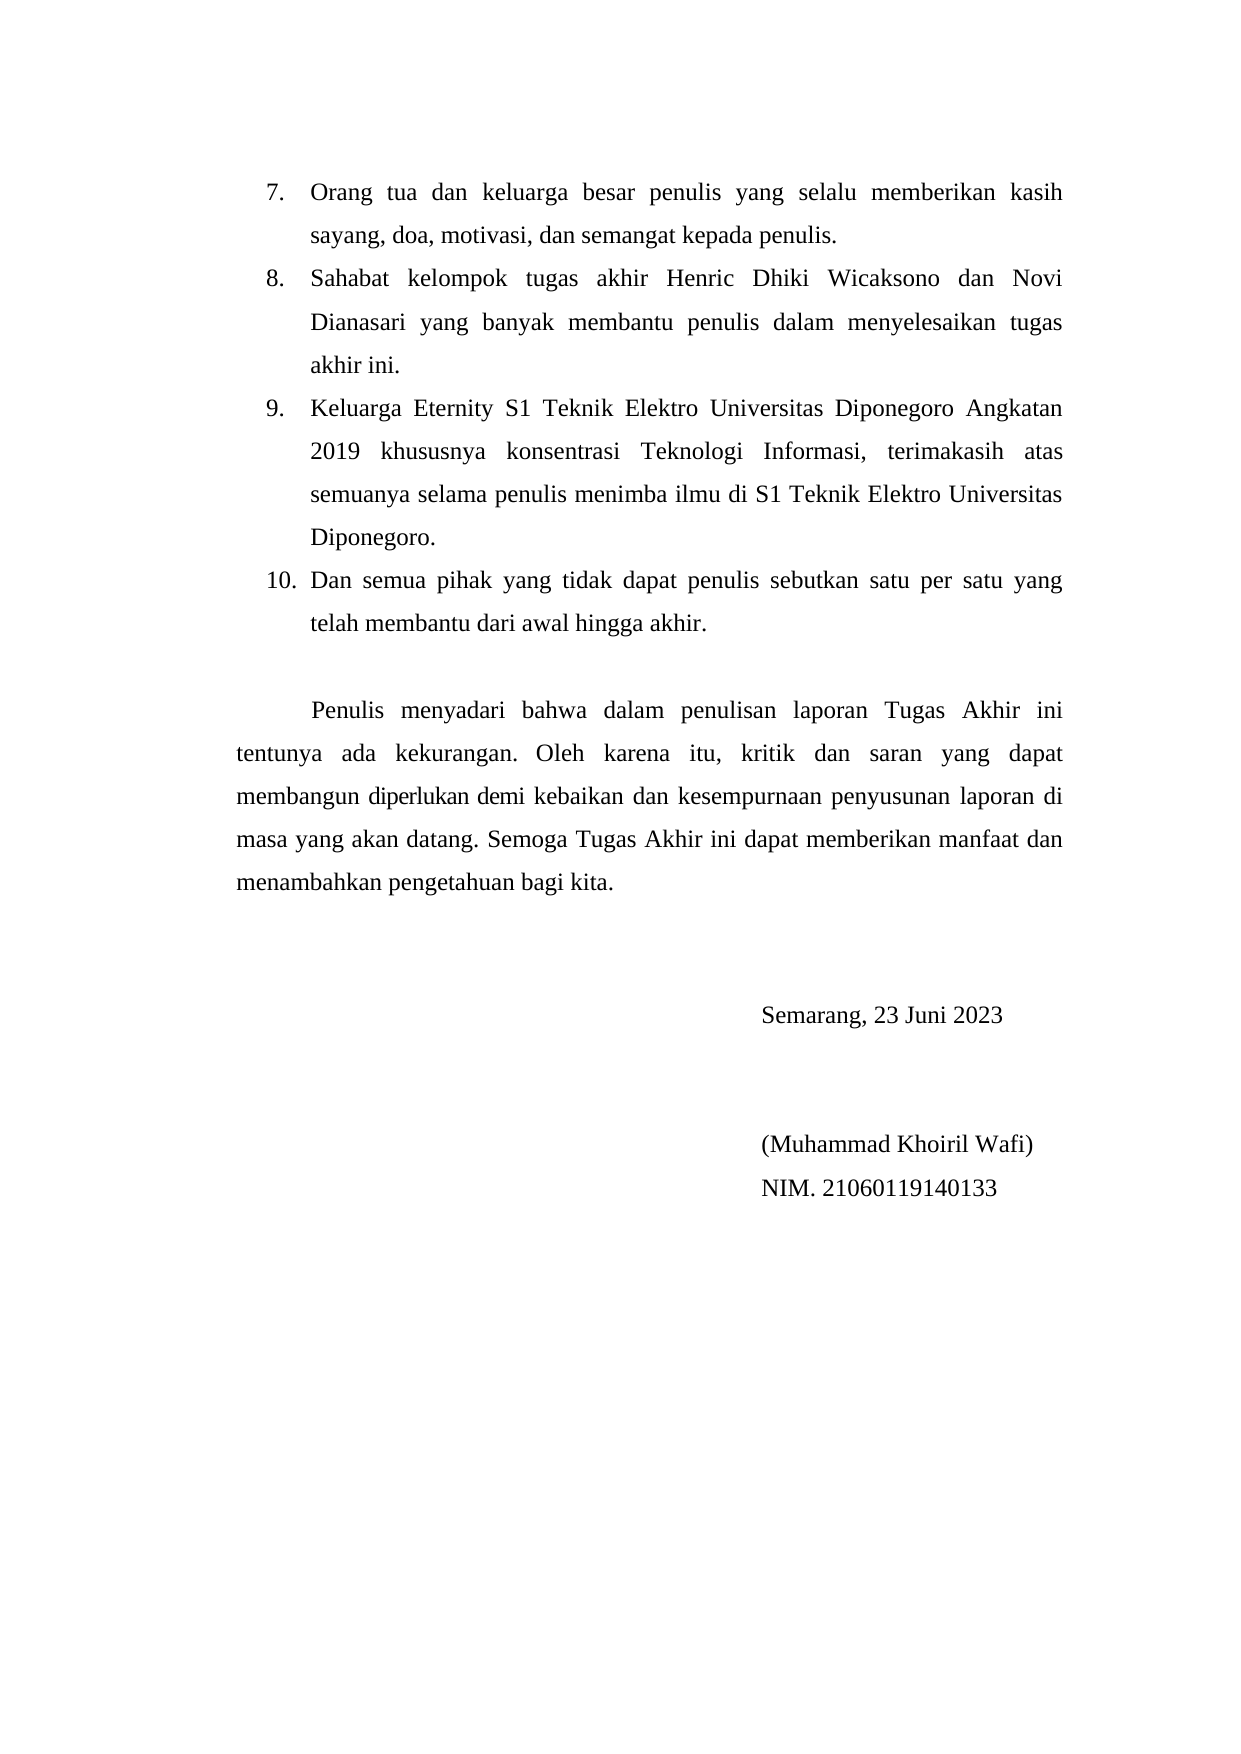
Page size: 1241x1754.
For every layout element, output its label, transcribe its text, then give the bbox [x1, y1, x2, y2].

list Dan semua pihak yang tidak dapat penulis sebutkan satu per satu yang telah membantu dari awal hingga akhir. [266, 565, 1063, 637]
text Penulis menyadari bahwa dalam penulisan laporan Tugas Akhir ini tentunya ada kekurangan. Oleh karena itu, kritik dan saran yang dapat membangun diperlukan demi kebaikan dan kesempurnaan penyusunan laporan di masa yang akan datang. Semoga Tugas Akhir ini dapat memberikan manfaat dan menambahkan pengetahuan bagi kita. [236, 695, 1063, 896]
text Semarang, 23 Juni 2023 [761, 1000, 1063, 1029]
text (Muhammad Khoiril Wafi) [761, 1129, 1063, 1158]
text NIM. 21060119140133 [761, 1173, 1063, 1201]
list Sahabat kelompok tugas akhir Henric Dhiki Wicaksono dan Novi Dianasari yang banyak membantu penulis dalam menyelesaikan tugas akhir ini. [266, 263, 1063, 378]
list Keluarga Eternity S1 Teknik Elektro Universitas Diponegoro Angkatan 2019 khususnya konsentrasi Teknologi Informasi, terimakasih atas semuanya selama penulis menimba ilmu di S1 Teknik Elektro Universitas Diponegoro. [266, 393, 1063, 551]
list Orang tua dan keluarga besar penulis yang selalu memberikan kasih sayang, doa, motivasi, dan semangat kepada penulis. [266, 177, 1063, 249]
